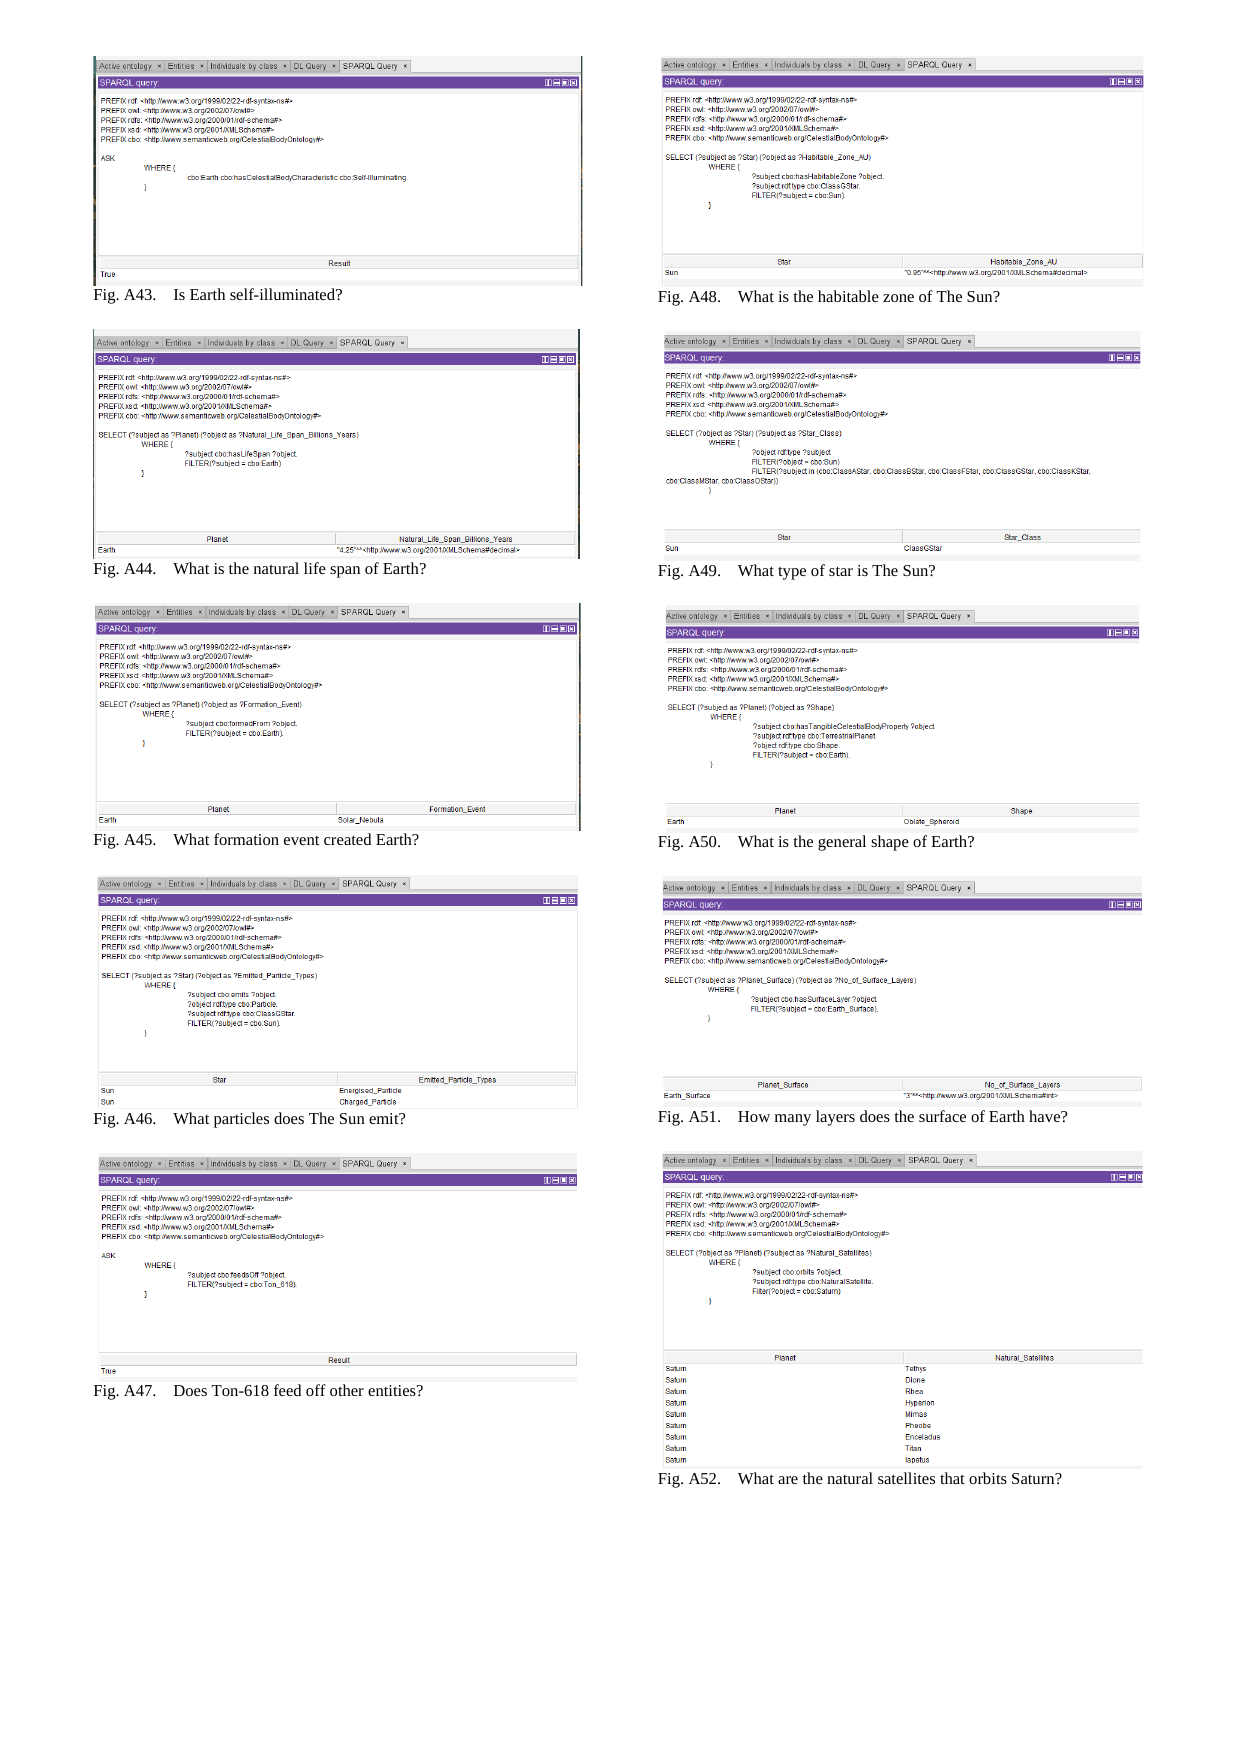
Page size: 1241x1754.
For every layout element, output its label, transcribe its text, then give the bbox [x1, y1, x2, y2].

text Fig. A48. What is the habitable zone of The Sun? [658, 287, 1147, 306]
picture [664, 331, 1141, 561]
picture [662, 876, 1142, 1107]
picture [95, 603, 581, 831]
text Fig. A45. What formation event created Earth? [93, 830, 583, 849]
text Fig. A49. What type of star is The Sun? [658, 561, 1147, 580]
picture [93, 329, 580, 559]
picture [661, 56, 1144, 287]
picture [93, 56, 583, 286]
picture [665, 605, 1140, 833]
text Fig. A51. How many layers does the surface of Earth have? [658, 1107, 1147, 1126]
text Fig. A47. Does Ton-618 feed off other entities? [93, 1381, 583, 1400]
picture [97, 875, 578, 1109]
text Fig. A52. What are the natural satellites that orbits Saturn? [658, 1469, 1147, 1488]
picture [98, 1153, 577, 1382]
text Fig. A50. What is the general shape of Earth? [658, 832, 1147, 851]
text Fig. A46. What particles does The Sun emit? [93, 1109, 583, 1128]
picture [662, 1151, 1143, 1469]
text Fig. A44. What is the natural life span of Earth? [93, 559, 583, 578]
text Fig. A43. Is Earth self-illuminated? [93, 286, 583, 304]
